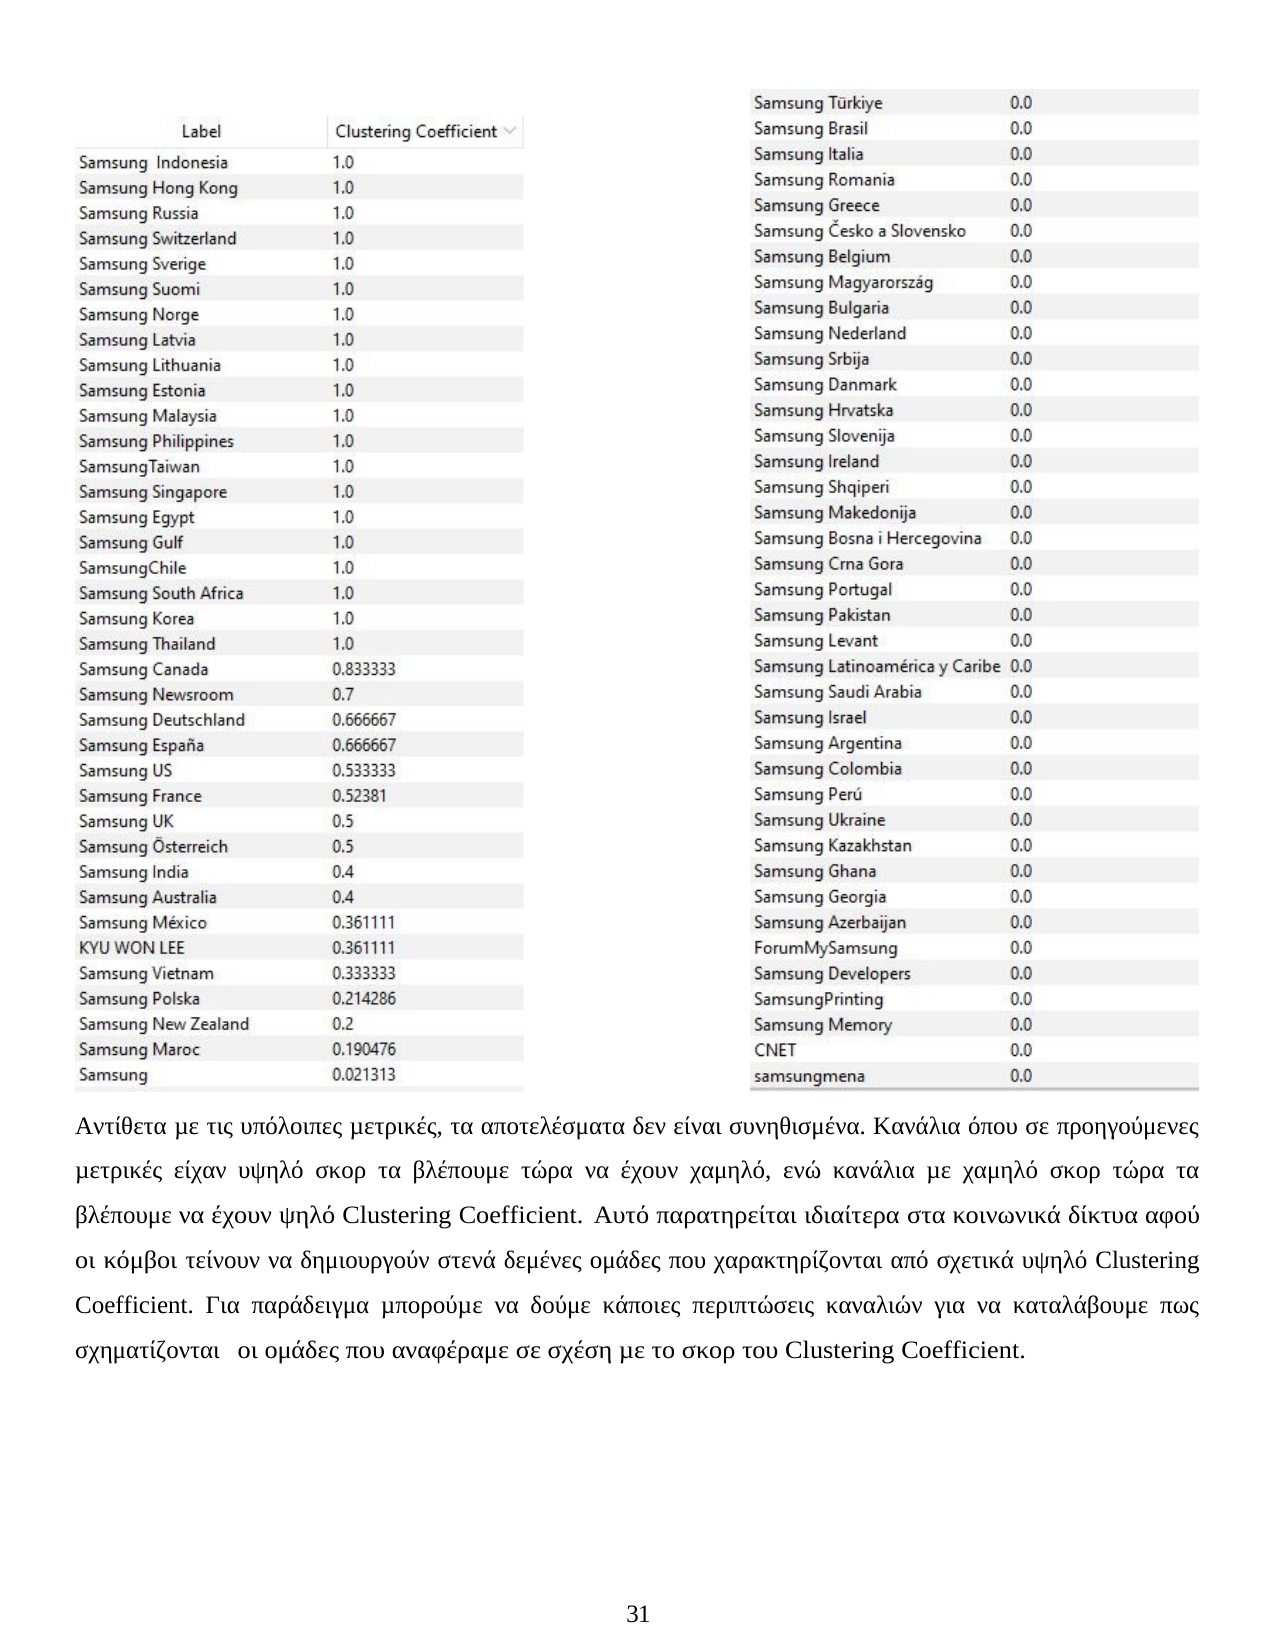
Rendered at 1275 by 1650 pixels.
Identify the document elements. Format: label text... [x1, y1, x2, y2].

picture [750, 89, 1200, 1092]
text Αντίθετα µε τις υπόλοιπες µετρικές, τα αποτελέσματα δεν είναι συνηθισμένα. Κανάλια όπου σε προηγούμενες µετρικές είχαν υψηλό σκορ τα βλέπουμε τώρα να έχουν χαμηλό, ενώ κανάλια µε χαμηλό σκορ τώρα τα βλέπουμε να έχουν ψηλό Clustering Coefficient. Αυτό παρατηρείται ιδιαίτερα στα κοινωνικά δίκτυα αφού οι κόμβοι τείνουν να δημιουργούν στενά δεμένες ομάδες που χαρακτηρίζονται από σχετικά υψηλό Clustering Coefficient. Για παράδειγμα µπορούµε να δούμε κάποιες περιπτώσεις καναλιών για να καταλάβουμε πως σχηματίζονται οι ομάδες που αναφέραμε σε σχέση µε το σκορ του Clustering Coefficient. [75, 1111, 1200, 1363]
picture [75, 116, 524, 1092]
